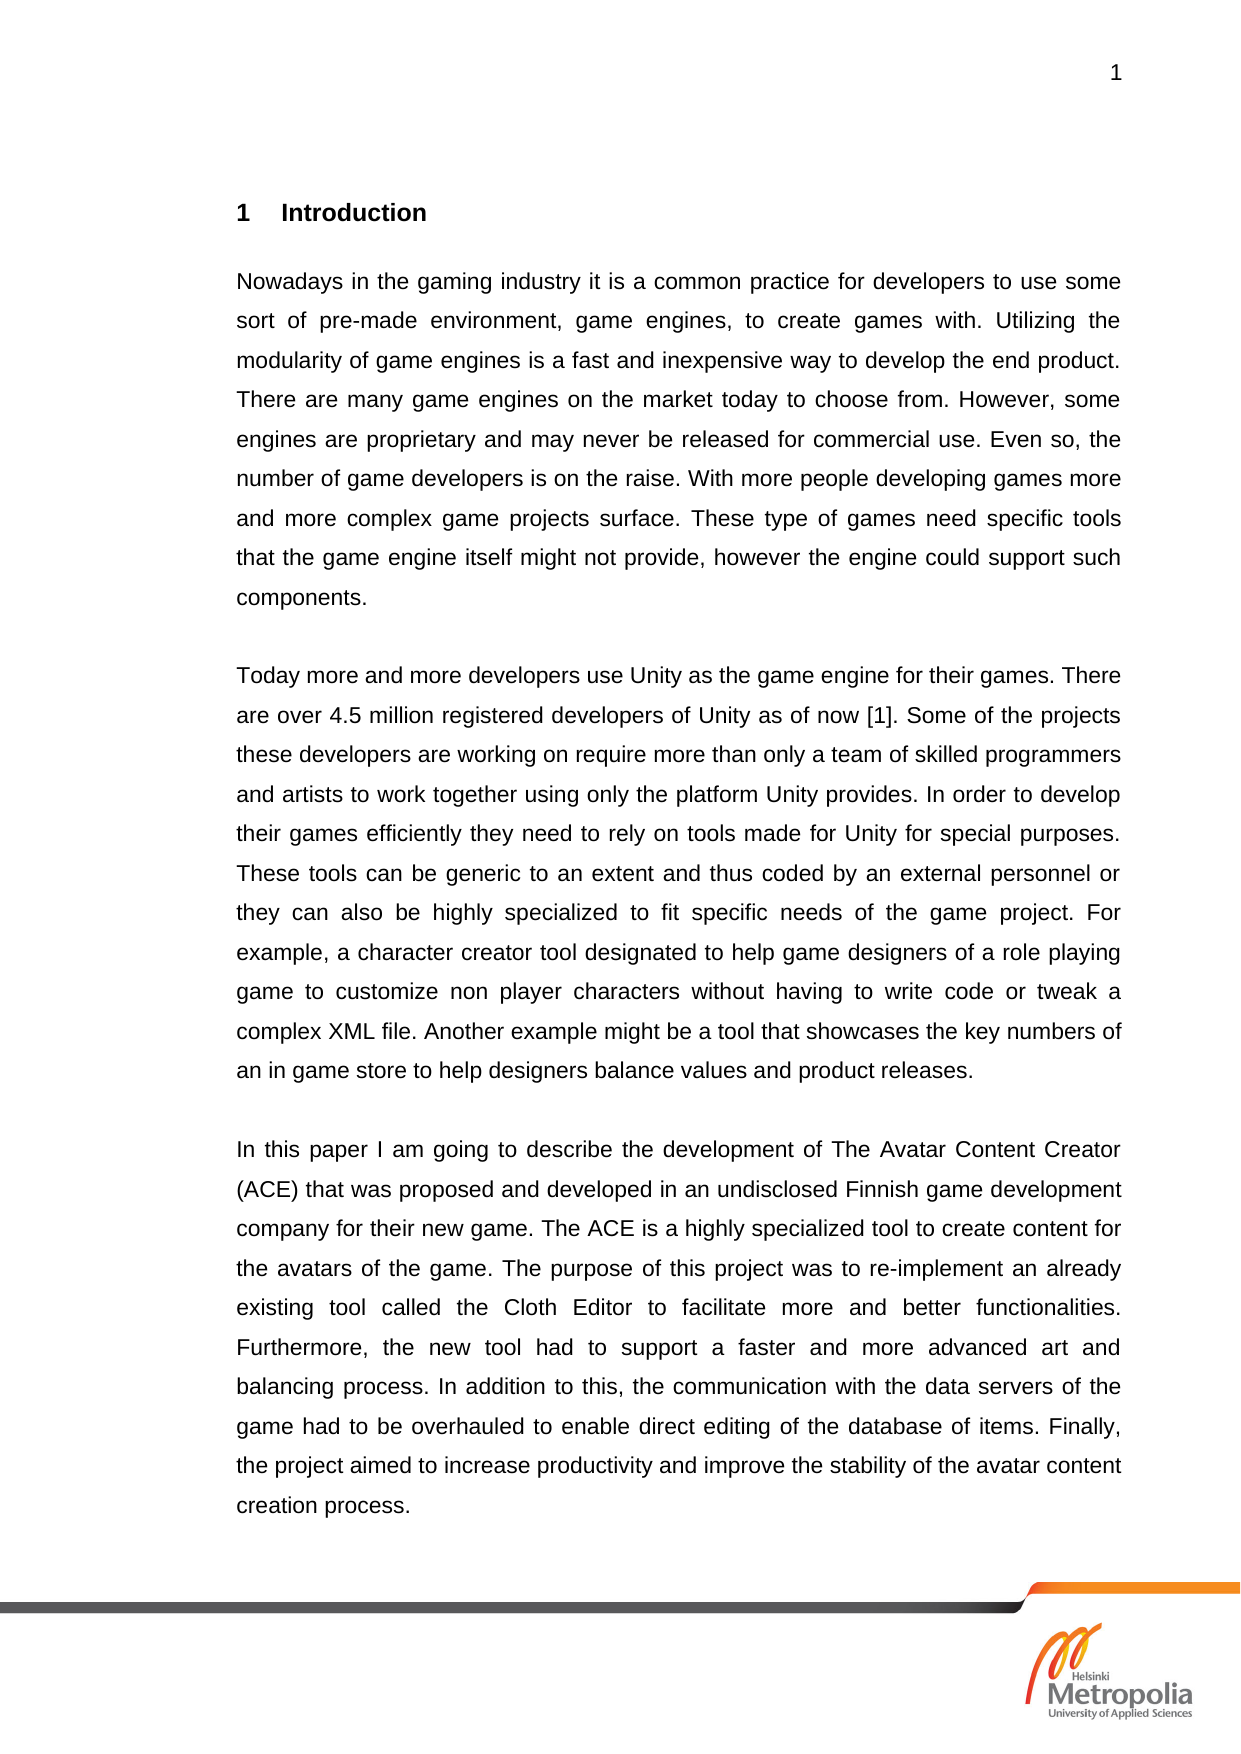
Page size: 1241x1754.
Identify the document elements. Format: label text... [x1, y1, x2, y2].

subtitle Introduction [236, 198, 1122, 226]
picture [0, 1582, 1241, 1720]
text Today more and more developers use Unity as the game engine for their games. There are over 4.5 million registered developers of Unity as of now [1]. Some of the projects these developers are working on require more than only a team of skilled programmers and artists to work together using only the platform Unity provides. In order to develop their games efficiently they need to rely on tools made for Unity for special purposes. These tools can be generic to an extent and thus coded by an external personnel or they can also be highly specialized to fit specific needs of the game project. For example, a character creator tool designated to help game designers of a role playing game to customize non player characters without having to write code or tweak a complex XML file. Another example might be a tool that showcases the key numbers of an in game store to help designers balance values and product releases. [236, 662, 1122, 1084]
text Nowadays in the gaming industry it is a common practice for developers to use some sort of pre-made environment, game engines, to create games with. Utilizing the modularity of game engines is a fast and inexpensive way to develop the end product. There are many game engines on the market today to choose from. However, some engines are proprietary and may never be released for commercial use. Even so, the number of game developers is on the raise. With more people developing games more and more complex game projects surface. These type of games need specific tools that the game engine itself might not provide, however the engine could support such components. [236, 268, 1122, 610]
text In this paper I am going to describe the development of The Avatar Content Creator (ACE) that was proposed and developed in an undisclosed Finnish game development company for their new game. The ACE is a highly specialized tool to create content for the avatars of the game. The purpose of this project was to re-implement an already existing tool called the Cloth Editor to facilitate more and better functionalities. Furthermore, the new tool had to support a faster and more advanced art and balancing process. In addition to this, the communication with the data servers of the game had to be overhauled to enable direct editing of the database of items. Finally, the project aimed to increase productivity and improve the stability of the avatar content creation process. [236, 1136, 1122, 1518]
